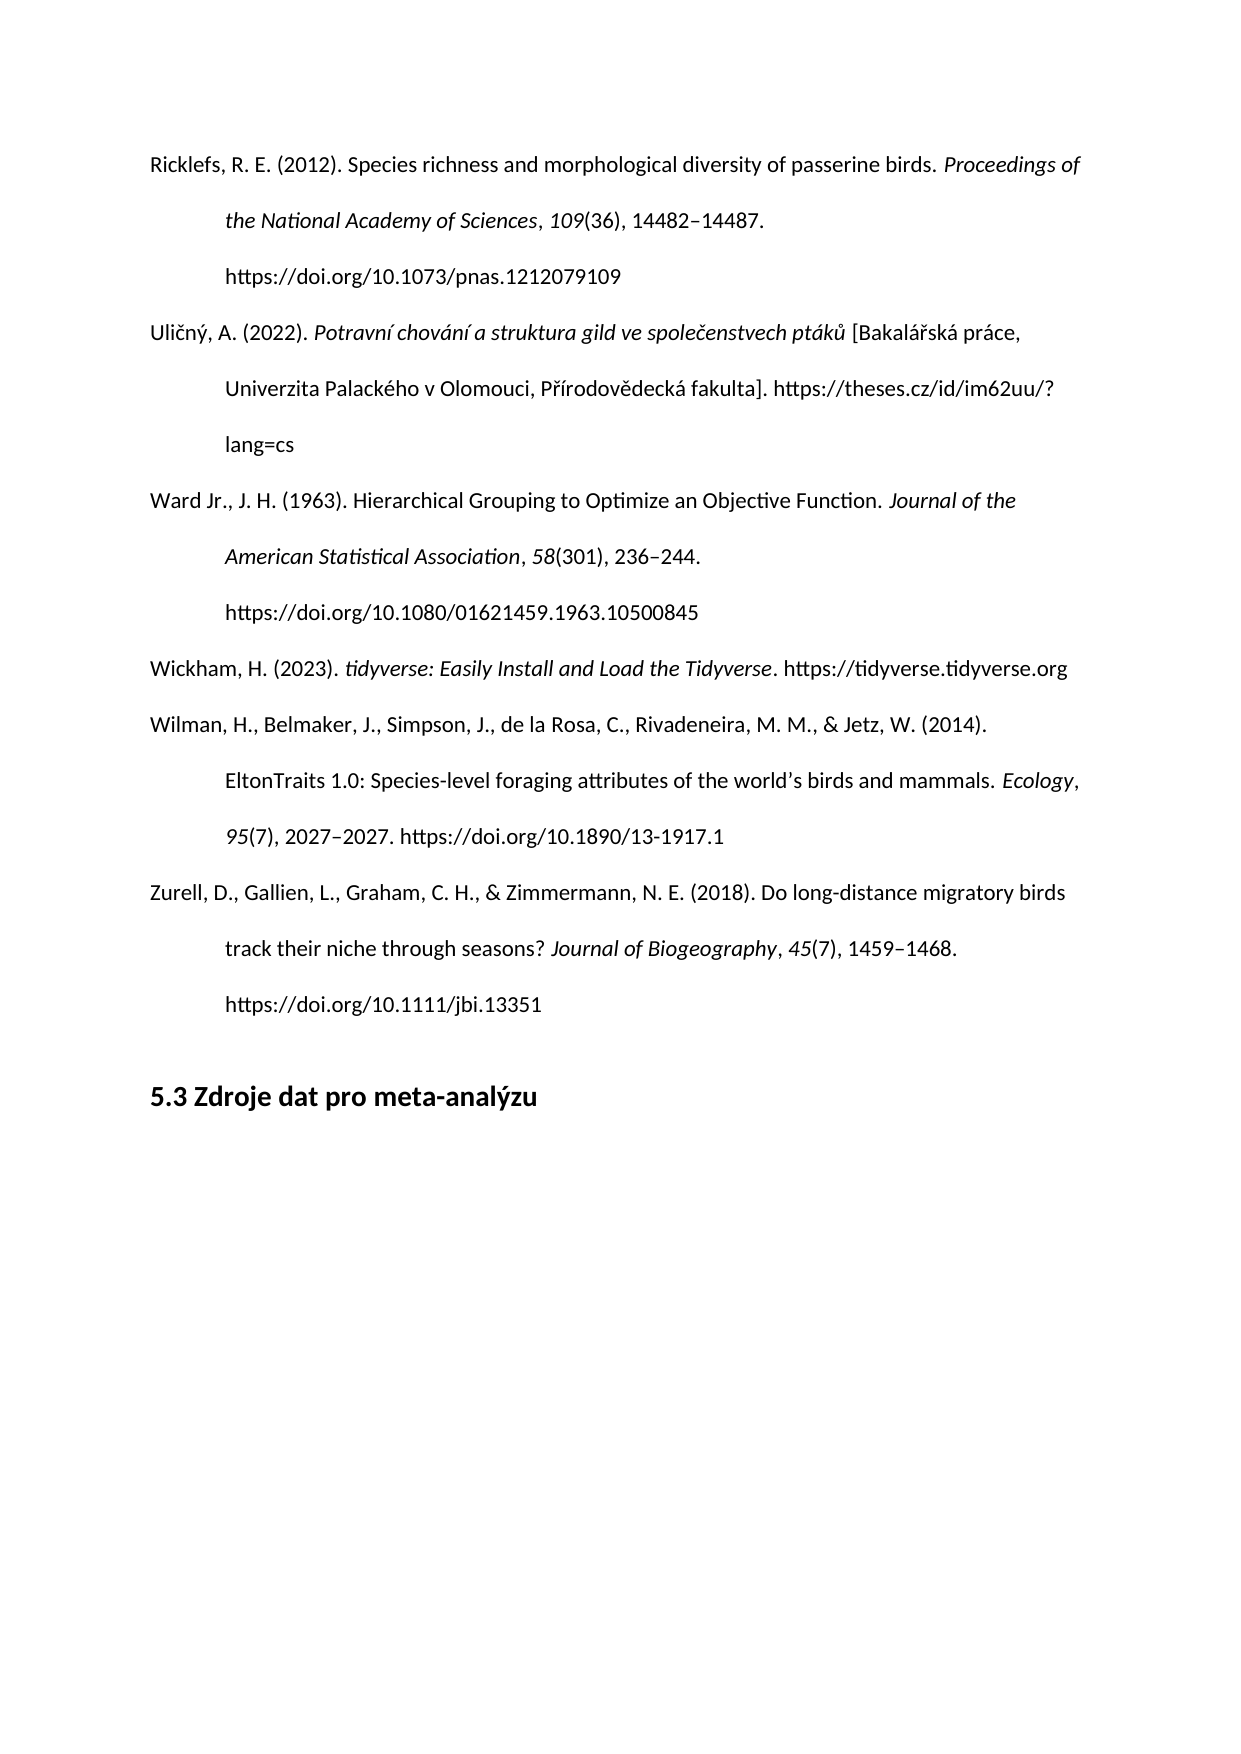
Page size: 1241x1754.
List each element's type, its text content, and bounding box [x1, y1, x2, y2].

text Zurell, D., Gallien, L., Graham, C. H., & Zimmermann, N. E. (2018). Do long-distance migratory birds track their niche through seasons? Journal of Biogeography, 45(7), 1459–1468. https://doi.org/10.1111/jbi.13351 [150, 878, 1090, 1019]
text 5.3 Zdroje dat pro meta-analýzu [150, 1078, 1090, 1114]
text Wilman, H., Belmaker, J., Simpson, J., de la Rosa, C., Rivadeneira, M. M., & Jetz, W. (2014). EltonTraits 1.0: Species-level foraging attributes of the world’s birds and mammals. Ecology, 95(7), 2027–2027. https://doi.org/10.1890/13-1917.1 [150, 710, 1090, 851]
text Ward Jr., J. H. (1963). Hierarchical Grouping to Optimize an Objective Function. Journal of the American Statistical Association, 58(301), 236–244. https://doi.org/10.1080/01621459.1963.10500845 [150, 486, 1090, 626]
text Wickham, H. (2023). tidyverse: Easily Install and Load the Tidyverse. https://tidyverse.tidyverse.org [150, 654, 1090, 682]
text Ricklefs, R. E. (2012). Species richness and morphological diversity of passerine birds. Proceedings of the National Academy of Sciences, 109(36), 14482–14487. https://doi.org/10.1073/pnas.1212079109 [150, 150, 1090, 290]
text Uličný, A. (2022). Potravní chování a struktura gild ve společenstvech ptáků [Bakalářská práce, Univerzita Palackého v Olomouci, Přírodovědecká fakulta]. https://theses.cz/id/im62uu/?lang=cs [150, 318, 1090, 458]
